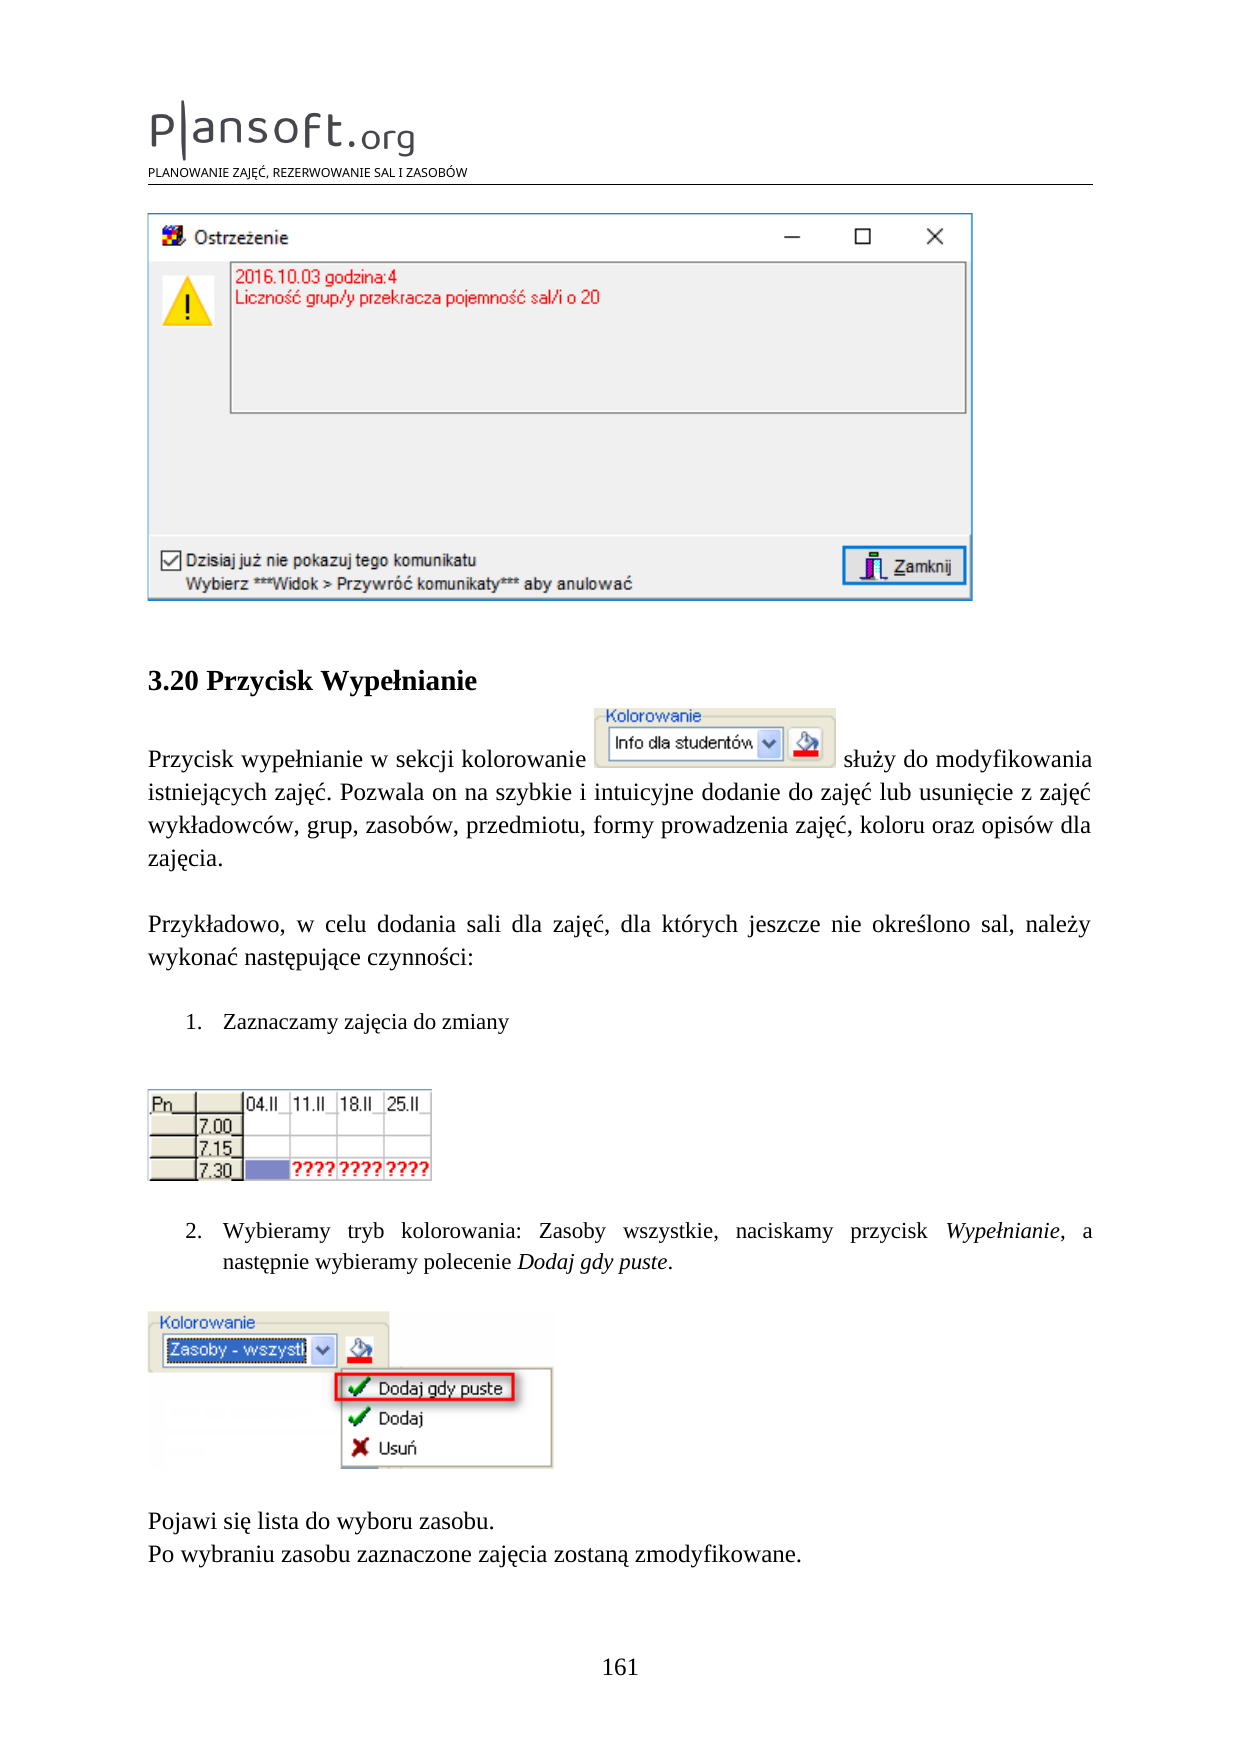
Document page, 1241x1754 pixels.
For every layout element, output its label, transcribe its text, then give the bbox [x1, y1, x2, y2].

picture [593, 708, 836, 768]
text Po wybraniu zasobu zaznaczone zajęcia zostaną zmodyfikowane. [148, 1539, 1093, 1568]
picture [147, 73, 418, 165]
text Przykładowo, w celu dodania sali dla zajęć, dla których jeszcze nie określono sal, należy wykonać następujące czynności: [148, 909, 1093, 971]
list Wybieramy tryb kolorowania: Zasoby wszystkie, naciskamy przycisk Wypełnianie, a następnie wybieramy polecenie Dodaj gdy puste. [185, 1217, 1093, 1274]
picture [147, 1311, 554, 1469]
subtitle Przycisk Wypełnianie [148, 663, 1093, 697]
text Przycisk wypełnianie w sekcji kolorowanie służy do modyfikowania istniejących zajęć. Pozwala on na szybkie i intuicyjne dodanie do zajęć lub usunięcie z zajęć wykładowców, grup, zasobów, przedmiotu, formy prowadzenia zajęć, koloru oraz opisów dla zajęcia. [148, 708, 1093, 872]
text Pojawi się lista do wyboru zasobu. [148, 1506, 1093, 1535]
picture [147, 1089, 432, 1181]
list Zaznaczamy zajęcia do zmiany [185, 1008, 1093, 1035]
picture [147, 213, 973, 601]
